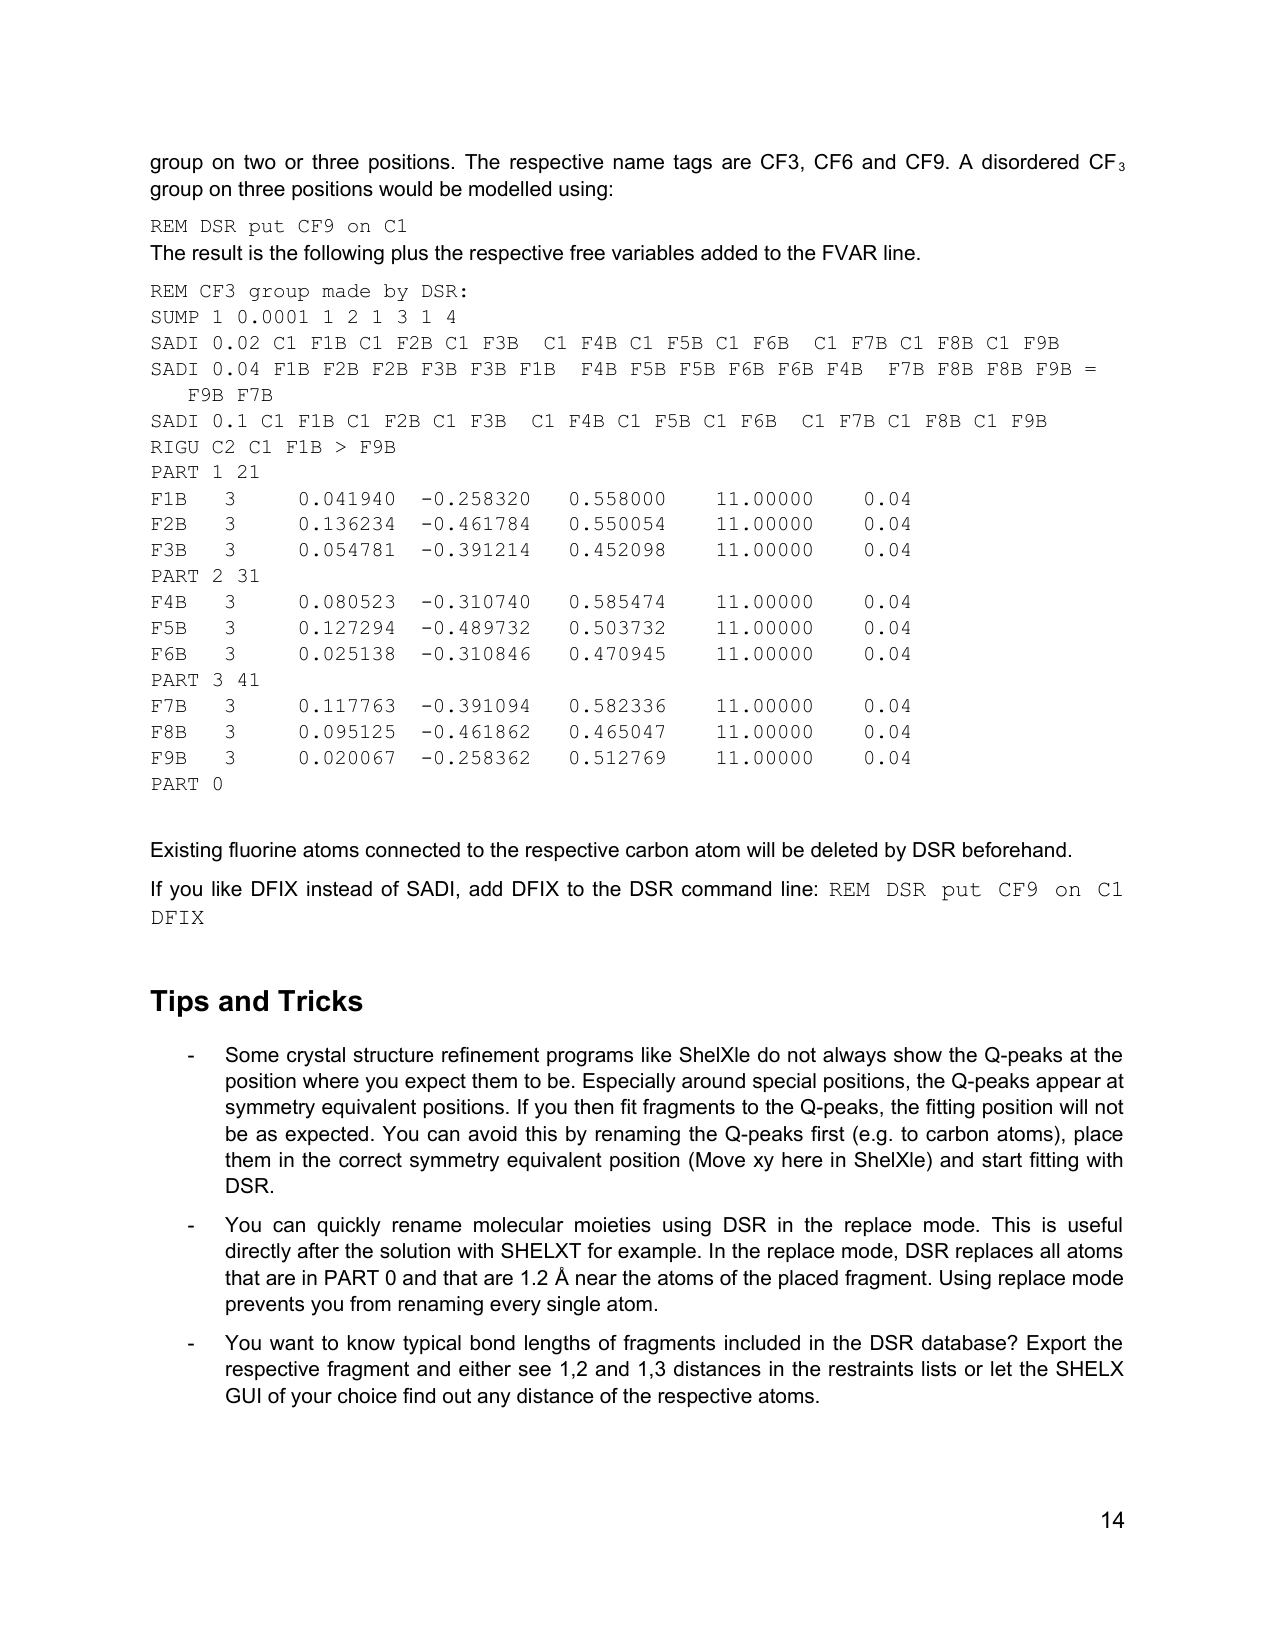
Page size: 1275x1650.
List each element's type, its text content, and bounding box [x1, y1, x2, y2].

text If you like DFIX instead of SADI, add DFIX to the DSR command line: REM DSR put CF9 on C1 DFIX [150, 876, 1125, 931]
text PART 3 41 [150, 669, 1125, 693]
text RIGU C2 C1 F1B > F9B [150, 436, 1125, 459]
text F4B 3 0.080523 -0.310740 0.585474 11.00000 0.04 [150, 591, 1125, 615]
text F2B 3 0.136234 -0.461784 0.550054 11.00000 0.04 [150, 513, 1125, 537]
text SADI 0.04 F1B F2B F2B F3B F3B F1B F4B F5B F5B F6B F6B F4B F7B F8B F8B F9B = [150, 358, 1125, 381]
text SUMP 1 0.0001 1 2 1 3 1 4 [150, 306, 1125, 329]
text F5B 3 0.127294 -0.489732 0.503732 11.00000 0.04 [150, 617, 1125, 641]
text F9B F7B [150, 384, 1125, 407]
text F6B 3 0.025138 -0.310846 0.470945 11.00000 0.04 [150, 643, 1125, 667]
text SADI 0.1 C1 F1B C1 F2B C1 F3B C1 F4B C1 F5B C1 F6B C1 F7B C1 F8B C1 F9B [150, 410, 1125, 433]
text PART 0 [150, 773, 1125, 796]
text PART 2 31 [150, 565, 1125, 589]
text F9B 3 0.020067 -0.258362 0.512769 11.00000 0.04 [150, 747, 1125, 771]
text F3B 3 0.054781 -0.391214 0.452098 11.00000 0.04 [150, 539, 1125, 563]
list You can quickly rename molecular moieties using DSR in the replace mode. This is useful directly after the solution with SHELXT for example. In the replace mode, DSR replaces all atoms that are in PART 0 and that are 1.2 Å near the atoms of the placed fragment. Using replace mode prevents you from renaming every single atom. [187, 1213, 1125, 1316]
text F1B 3 0.041940 -0.258320 0.558000 11.00000 0.04 [150, 487, 1125, 511]
text REM CF3 group made by DSR: [150, 280, 1125, 304]
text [150, 150, 1125, 200]
text F7B 3 0.117763 -0.391094 0.582336 11.00000 0.04 [150, 695, 1125, 719]
text SADI 0.02 C1 F1B C1 F2B C1 F3B C1 F4B C1 F5B C1 F6B C1 F7B C1 F8B C1 F9B [150, 332, 1125, 356]
text F8B 3 0.095125 -0.461862 0.465047 11.00000 0.04 [150, 721, 1125, 744]
text The result is the following plus the respective free variables added to the FVAR line. [150, 241, 1125, 265]
text Tips and Tricks [150, 984, 1125, 1017]
list Some crystal structure refinement programs like ShelXle do not always show the Q-peaks at the position where you expect them to be. Especially around special positions, the Q-peaks appear at symmetry equivalent positions. If you then fit fragments to the Q-peaks, the fitting position will not be as expected. You can avoid this by renaming the Q-peaks first (e.g. to carbon atoms), place them in the correct symmetry equivalent position (Move xy here in ShelXle) and start fitting with DSR. [187, 1042, 1125, 1198]
text Existing fluorine atoms connected to the respective carbon atom will be deleted by DSR beforehand. [150, 838, 1125, 862]
text PART 1 21 [150, 462, 1125, 485]
list You want to know typical bond lengths of fragments included in the DSR database? Export the respective fragment and either see 1,2 and 1,3 distances in the restraints lists or let the SHELX GUI of your choice find out any distance of the respective atoms. [187, 1331, 1125, 1408]
text REM DSR put CF9 on C1 [150, 215, 1125, 239]
